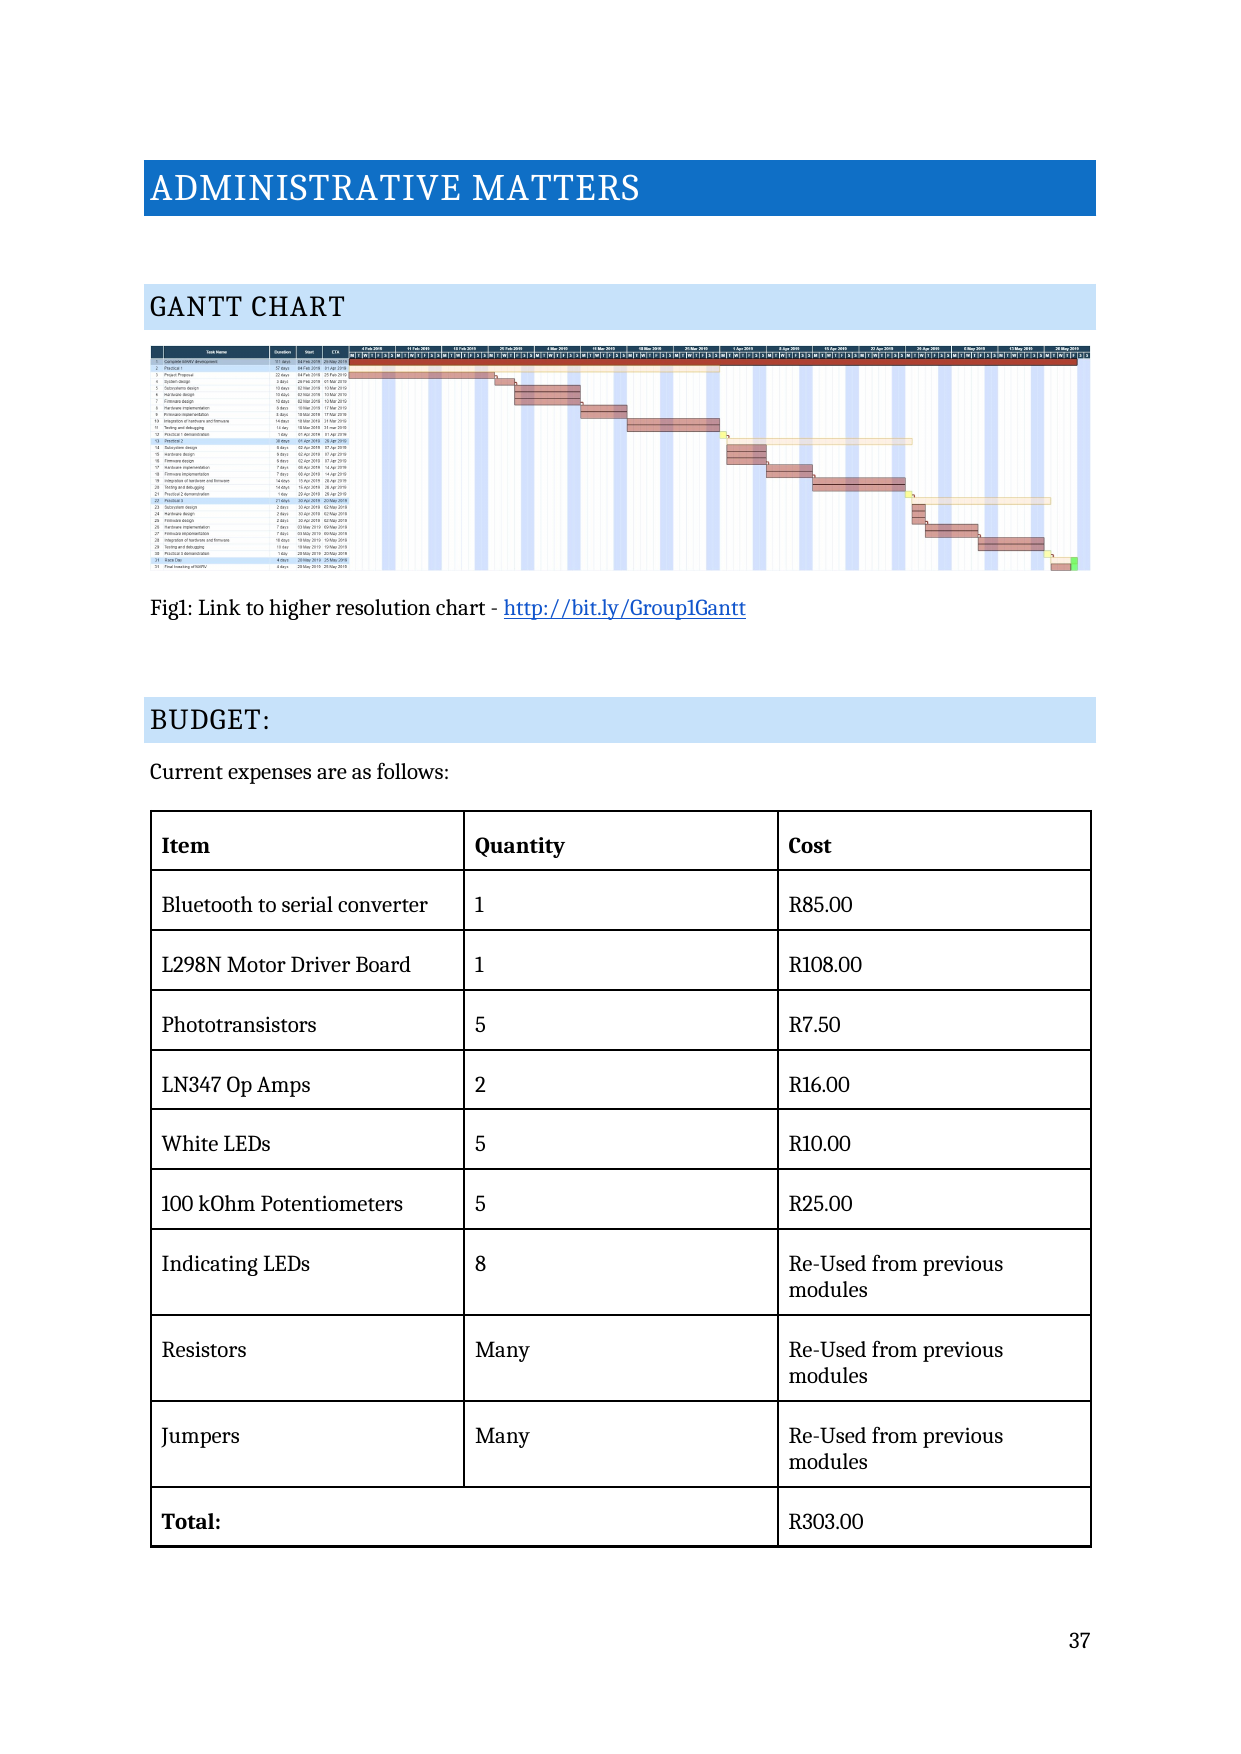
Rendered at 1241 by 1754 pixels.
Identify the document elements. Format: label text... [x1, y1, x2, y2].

table_cell R108.00 [779, 931, 1090, 989]
subtitle Budget: [150, 704, 1090, 737]
table_cell Re-Used from previous modules [779, 1316, 1090, 1399]
table_cell Phototransistors [152, 991, 463, 1048]
table_cell 100 kOhm Potentiometers [152, 1170, 463, 1227]
text Fig1: Link to higher resolution chart - http://bit.ly/Group1Gantt [150, 595, 1090, 621]
table_cell Total: [152, 1488, 777, 1545]
table_cell Re-Used from previous modules [779, 1402, 1090, 1486]
table_cell Jumpers [152, 1402, 463, 1486]
table_cell Re-Used from previous modules [779, 1230, 1090, 1313]
table_cell L298N Motor Driver Board [152, 931, 463, 989]
table_cell 8 [465, 1230, 777, 1313]
table_cell 2 [465, 1051, 777, 1108]
picture [150, 345, 1091, 571]
table_cell R25.00 [779, 1170, 1090, 1227]
table_cell 1 [465, 871, 777, 929]
table_cell 5 [465, 1110, 777, 1168]
table_cell R7.50 [779, 991, 1090, 1048]
table_cell R303.00 [779, 1488, 1090, 1545]
table_header Item [152, 812, 463, 869]
text Current expenses are as follows: [150, 759, 1090, 785]
subtitle Administrative Matters [150, 167, 1090, 210]
table_cell Many [465, 1402, 777, 1486]
table_cell R85.00 [779, 871, 1090, 929]
table_cell R16.00 [779, 1051, 1090, 1108]
table_cell Bluetooth to serial converter [152, 871, 463, 929]
table_cell LN347 Op Amps [152, 1051, 463, 1108]
table_cell Resistors [152, 1316, 463, 1399]
table_cell Indicating LEDs [152, 1230, 463, 1313]
table_cell 5 [465, 991, 777, 1048]
table_header Quantity [465, 812, 777, 869]
table_cell R10.00 [779, 1110, 1090, 1168]
table_cell 5 [465, 1170, 777, 1227]
table_cell White LEDs [152, 1110, 463, 1168]
table_cell 1 [465, 931, 777, 989]
table_header Cost [779, 812, 1090, 869]
subtitle GANTT Chart [150, 290, 1090, 324]
table_cell Many [465, 1316, 777, 1399]
